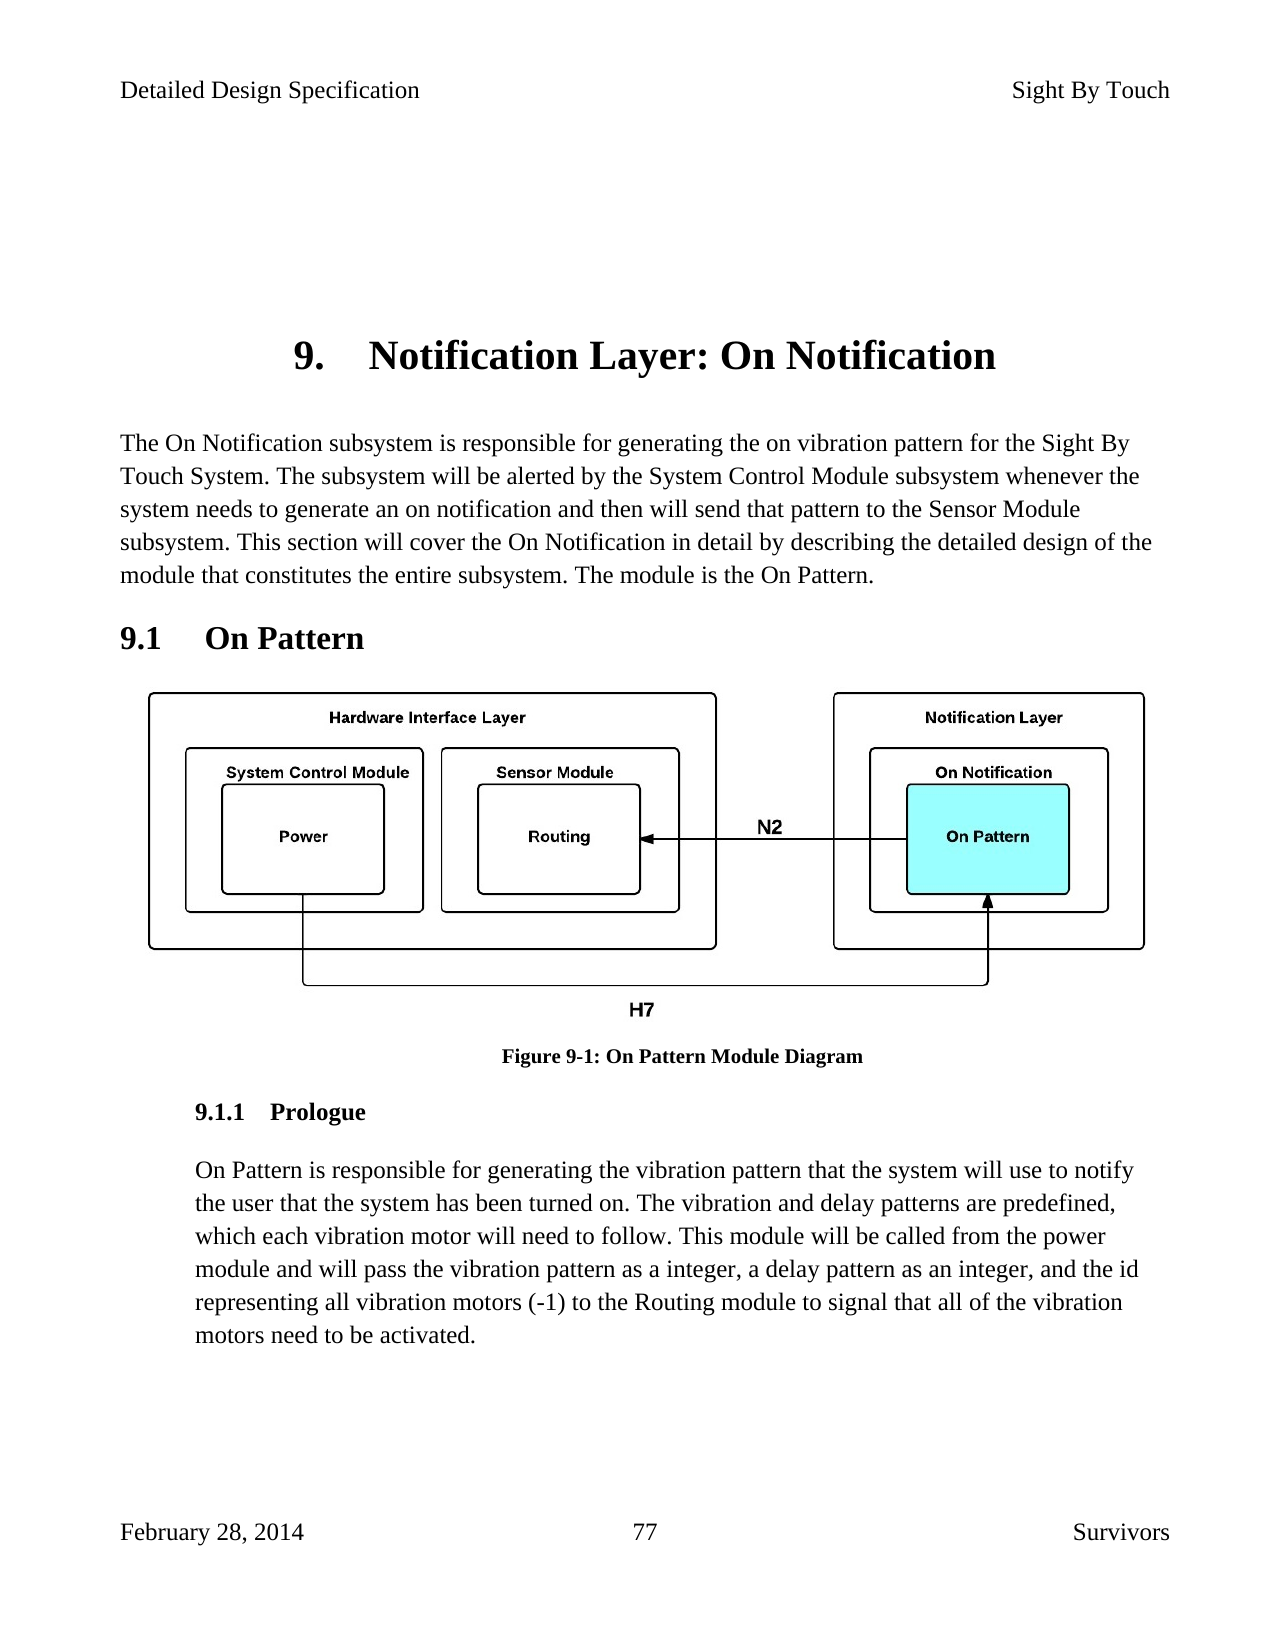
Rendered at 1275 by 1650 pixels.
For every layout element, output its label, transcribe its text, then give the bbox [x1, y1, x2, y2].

subtitle 9. Notification Layer: On Notification [120, 330, 1170, 378]
picture [143, 687, 1147, 1024]
subtitle 9.1 On Pattern [120, 618, 1170, 657]
text The On Notification subsystem is responsible for generating the on vibration pattern for the Sight By Touch System. The subsystem will be alerted by the System Control Module subsystem whenever the system needs to generate an on notification and then will send that pattern to the Sensor Module subsystem. This section will cover the On Notification in detail by describing the detailed design of the module that constitutes the entire subsystem. The module is the On Pattern. [120, 428, 1170, 589]
subtitle 9.1.1 Prologue [195, 1097, 1170, 1126]
text Figure 9-1: On Pattern Module Diagram [195, 1044, 1170, 1068]
text On Pattern is responsible for generating the vibration pattern that the system will use to notify the user that the system has been turned on. The vibration and delay patterns are predefined, which each vibration motor will need to follow. This module will be called from the power module and will pass the vibration pattern as a integer, a delay pattern as an integer, and the id representing all vibration motors (-1) to the Routing module to signal that all of the vibration motors need to be activated. [195, 1155, 1170, 1349]
